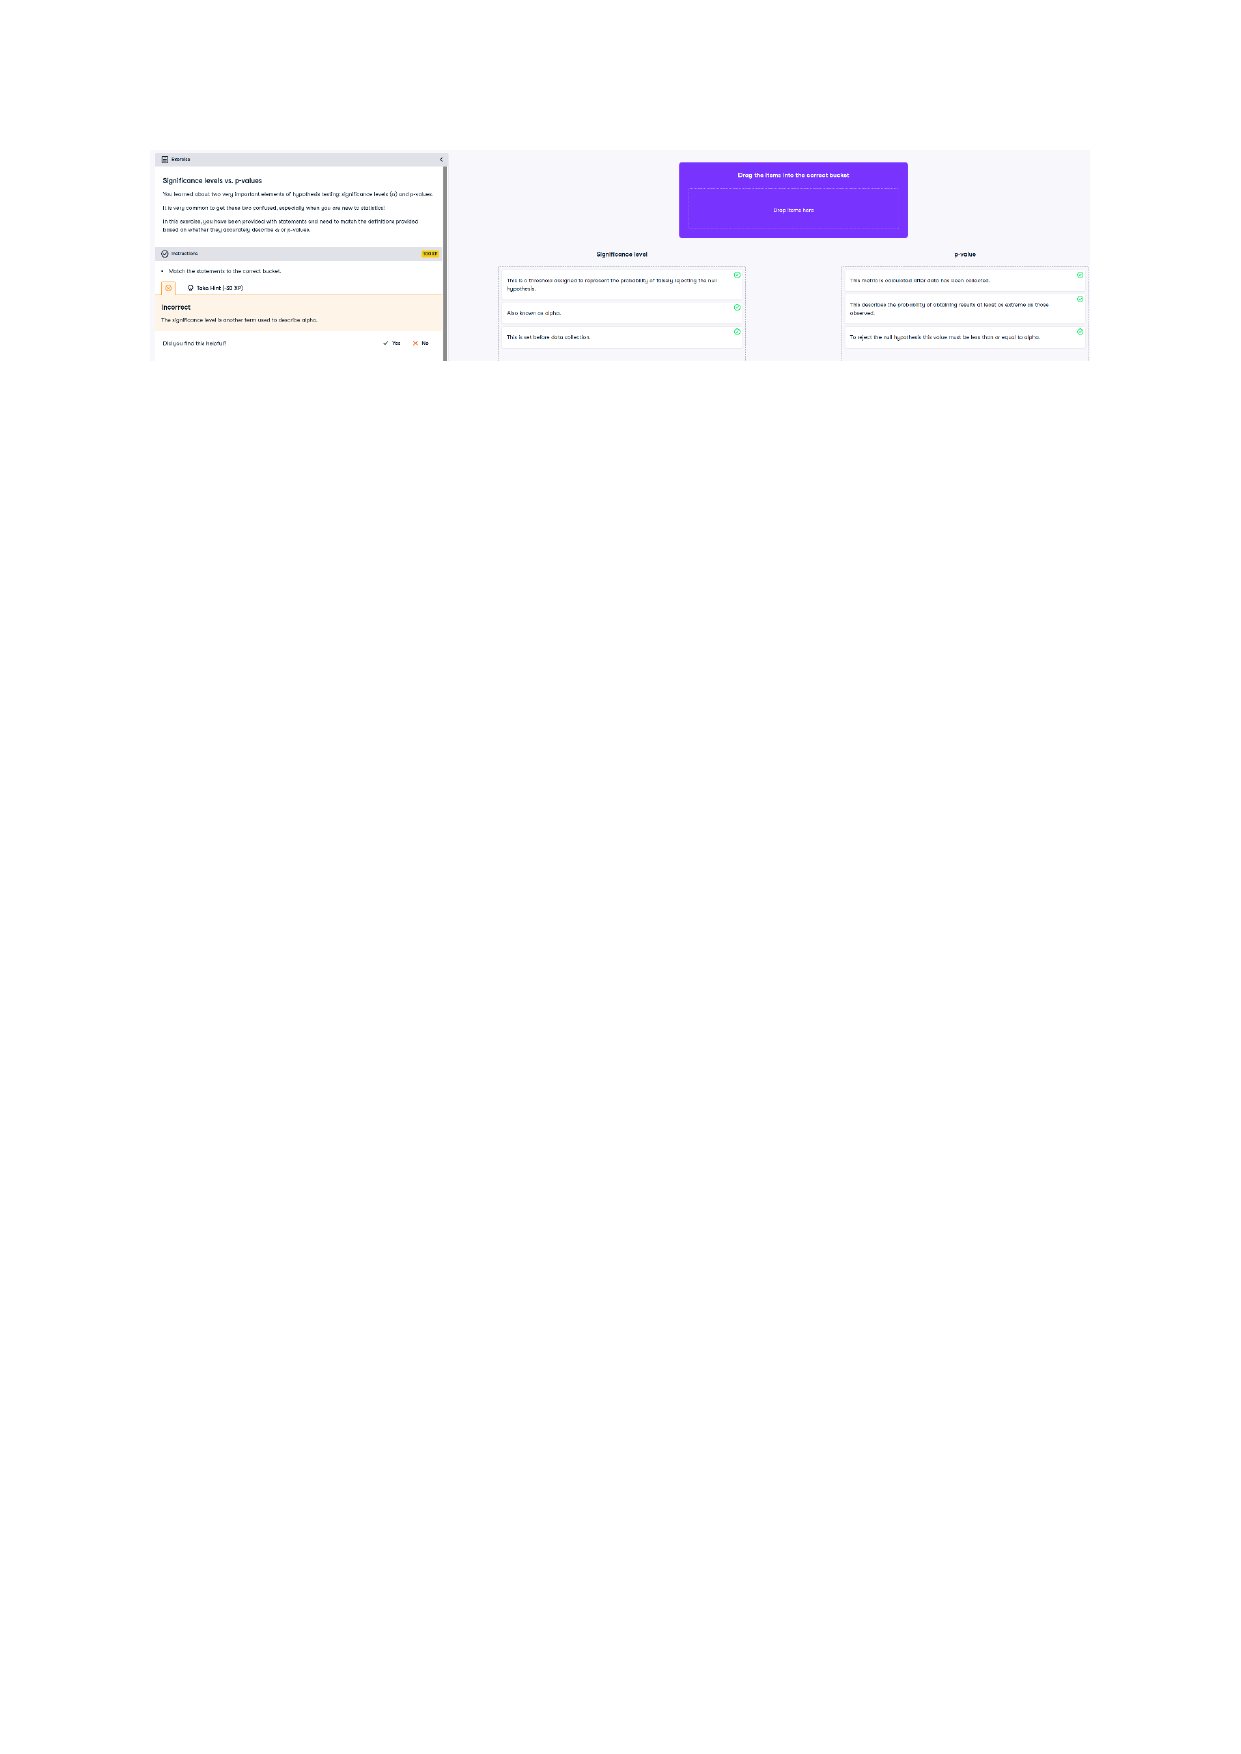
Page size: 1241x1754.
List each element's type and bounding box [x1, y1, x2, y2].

picture [150, 150, 1091, 361]
